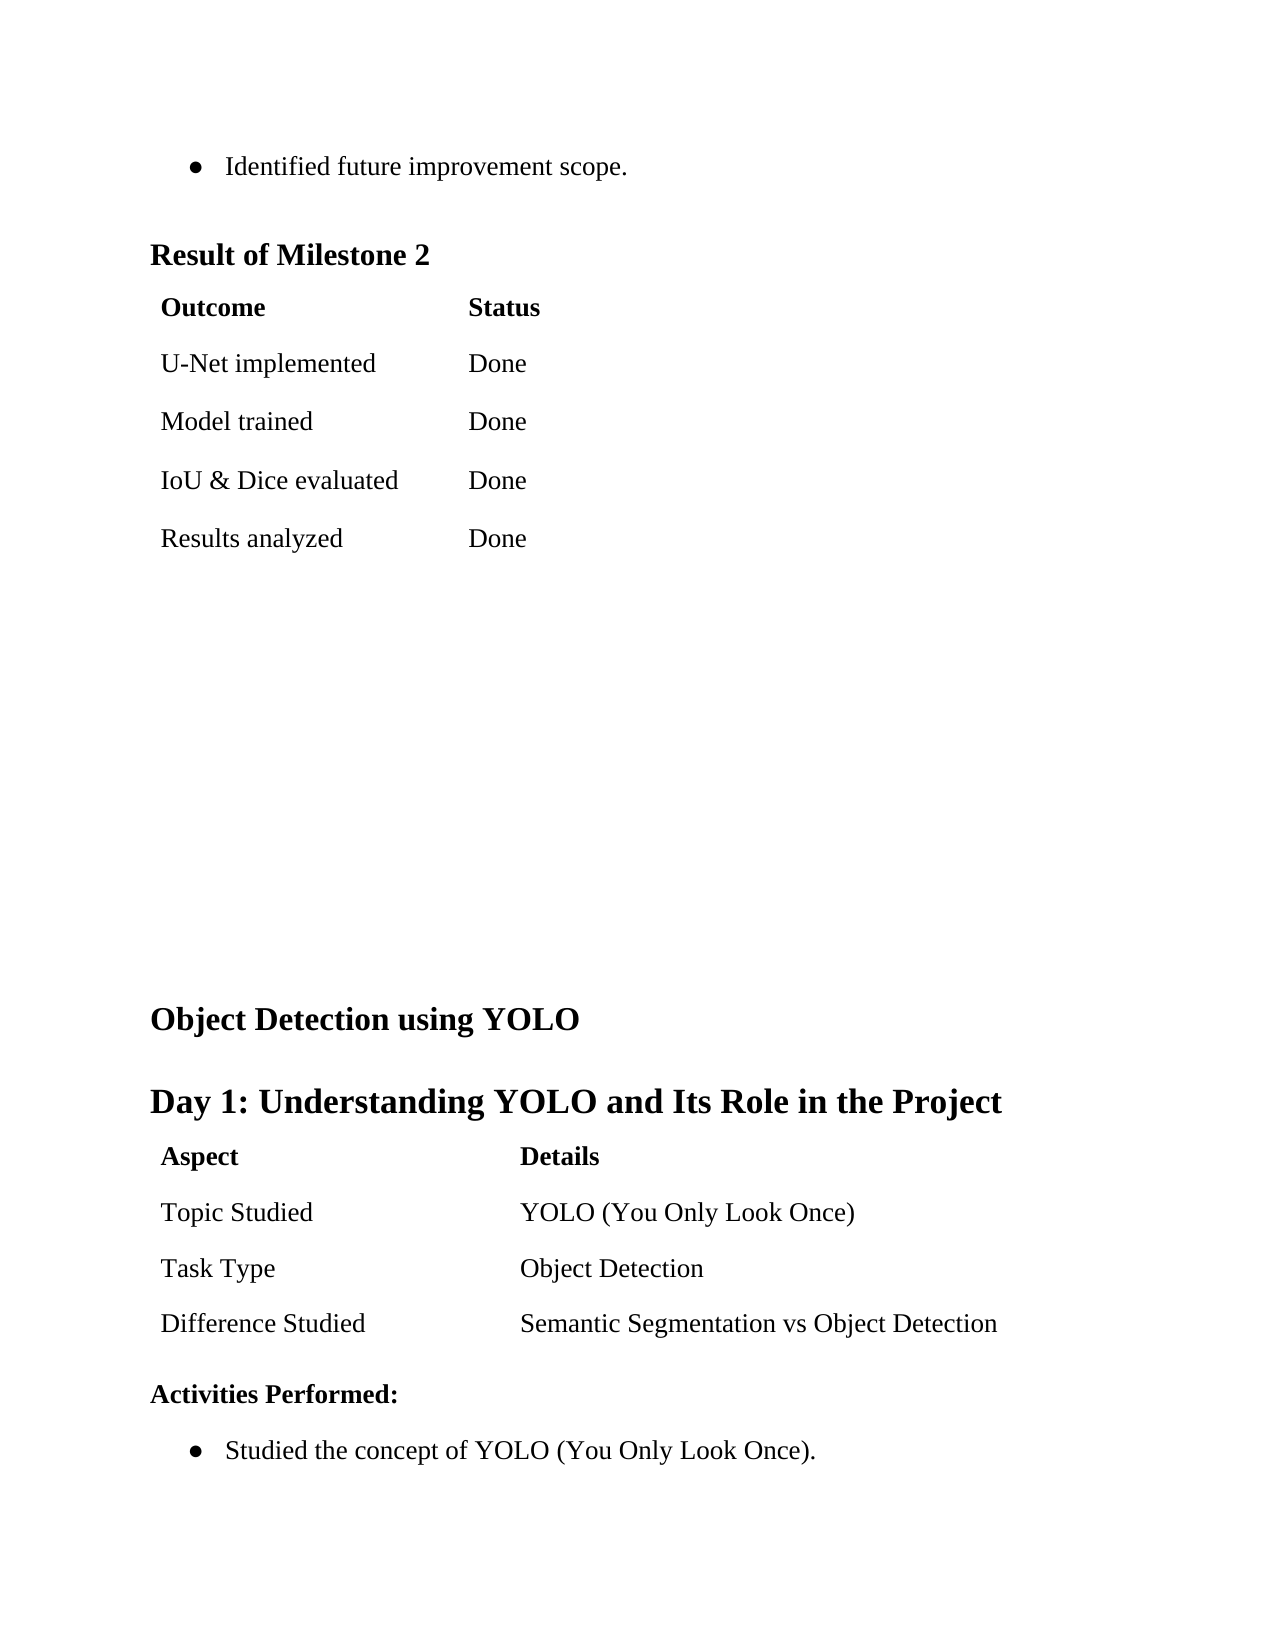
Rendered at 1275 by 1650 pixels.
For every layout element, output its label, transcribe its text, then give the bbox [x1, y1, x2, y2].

table_cell Done [458, 454, 984, 512]
table_cell Task Type [150, 1241, 509, 1297]
table_header Status [458, 281, 984, 337]
table_cell Difference Studied [150, 1297, 509, 1353]
table_header Outcome [150, 281, 458, 337]
table_cell Topic Studied [150, 1185, 509, 1241]
table_cell Done [458, 395, 984, 453]
table_cell Done [458, 512, 984, 570]
text Object Detection using YOLO [150, 999, 1125, 1037]
table_cell Model trained [150, 395, 458, 453]
list Studied the concept of YOLO (You Only Look Once). [187, 1434, 1125, 1492]
text Activities Performed: [150, 1378, 1125, 1409]
subtitle Day 1: Understanding YOLO and Its Role in the Project [150, 1080, 1125, 1121]
table_cell YOLO (You Only Look Once) [509, 1185, 1273, 1241]
table_cell Semantic Segmentation vs Object Detection [509, 1297, 1273, 1353]
table_cell Done [458, 337, 984, 395]
list Identified future improvement scope. [187, 150, 1125, 207]
table_header Details [509, 1130, 1273, 1185]
table_cell Object Detection [509, 1241, 1273, 1297]
table_cell U-Net implemented [150, 337, 458, 395]
table_cell IoU & Dice evaluated [150, 454, 458, 512]
subtitle Result of Milestone 2 [150, 237, 1125, 273]
table_cell Results analyzed [150, 512, 458, 570]
table_header Aspect [150, 1130, 509, 1185]
